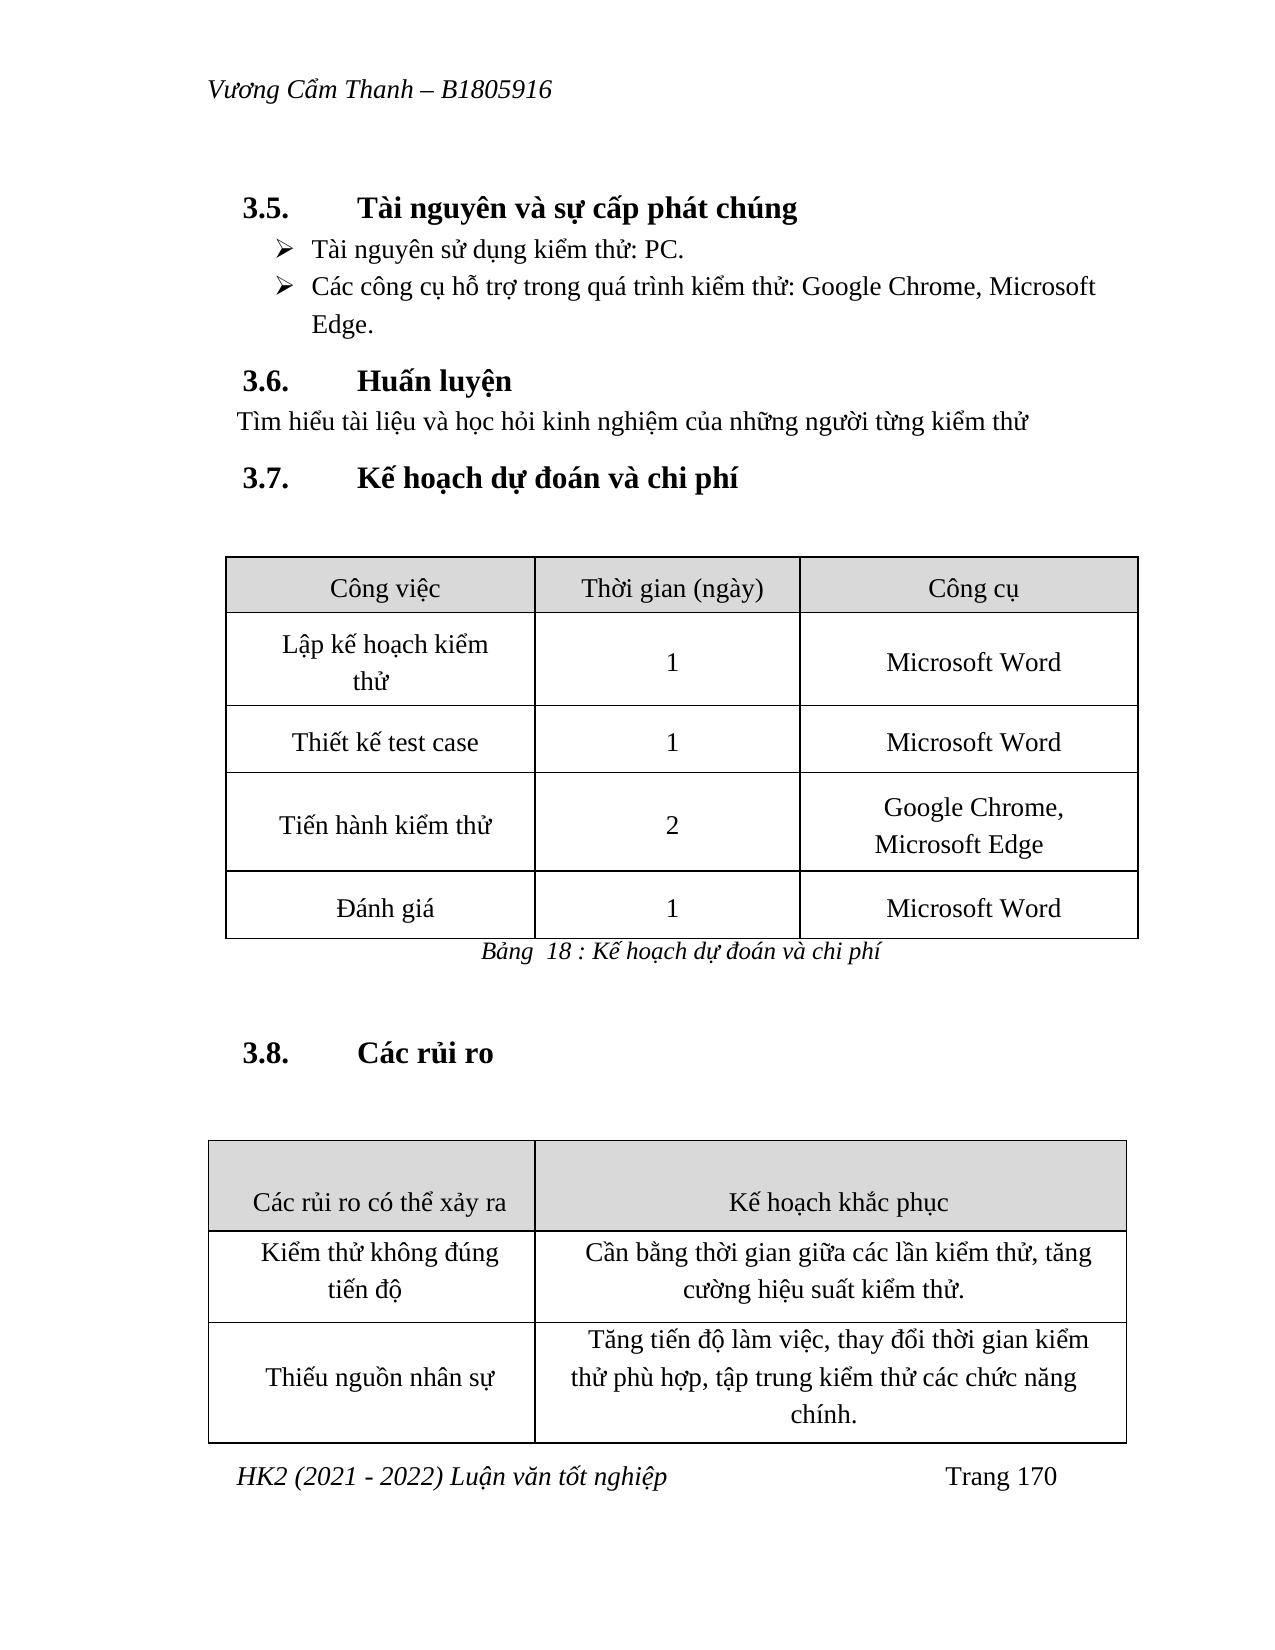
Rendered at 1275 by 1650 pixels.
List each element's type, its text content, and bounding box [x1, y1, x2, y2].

table_cell 1 [536, 872, 799, 937]
table_cell Tăng tiến độ làm việc, thay đổi thời gian kiểm thử phù hợp, tập trung kiểm thử các chức năng chính. [536, 1323, 1126, 1442]
table_cell Thiếu nguồn nhân sự [209, 1323, 534, 1442]
table_cell Đánh giá [227, 872, 534, 937]
table_cell Các rủi ro có thể xảy ra [209, 1186, 534, 1230]
subtitle Tài nguyên và sự cấp phát chúng [236, 190, 1157, 226]
table_header [536, 1141, 1126, 1186]
table_cell Thiết kế test case [227, 706, 534, 772]
table_header Công cụ [801, 558, 1137, 612]
table_cell 1 [536, 706, 799, 772]
list Các công cụ hỗ trợ trong quá trình kiểm thử: Google Chrome, Microsoft Edge. [274, 270, 1157, 339]
table_cell Tiến hành kiểm thử [227, 773, 534, 870]
table_header Thời gian (ngày) [536, 558, 799, 612]
table_cell Lập kế hoạch kiểm thử [227, 613, 534, 704]
table_cell Microsoft Word [801, 613, 1137, 704]
subtitle Các rủi ro [236, 1018, 1157, 1074]
table_cell Kiểm thử không đúng tiến độ [209, 1232, 534, 1322]
table_header [209, 1141, 534, 1186]
table_cell Kế hoạch khắc phục [536, 1186, 1126, 1230]
subtitle Huấn luyện [236, 362, 1157, 398]
table_cell Google Chrome, Microsoft Edge [801, 773, 1137, 870]
table_cell 1 [536, 613, 799, 704]
table_header Công việc [227, 558, 534, 612]
table_cell 2 [536, 773, 799, 870]
table_cell Microsoft Word [801, 872, 1137, 937]
text Bảng 18 : Kế hoạch dự đoán và chi phí [207, 939, 1157, 964]
table_cell Microsoft Word [801, 706, 1137, 772]
table_cell Cần bằng thời gian giữa các lần kiểm thử, tăng cường hiệu suất kiểm thử. [536, 1232, 1126, 1322]
subtitle Kế hoạch dự đoán và chi phí [236, 459, 1157, 495]
list Tài nguyên sử dụng kiểm thử: PC. [274, 233, 1157, 264]
text Tìm hiểu tài liệu và học hỏi kinh nghiệm của những người từng kiểm thử [207, 405, 1157, 436]
